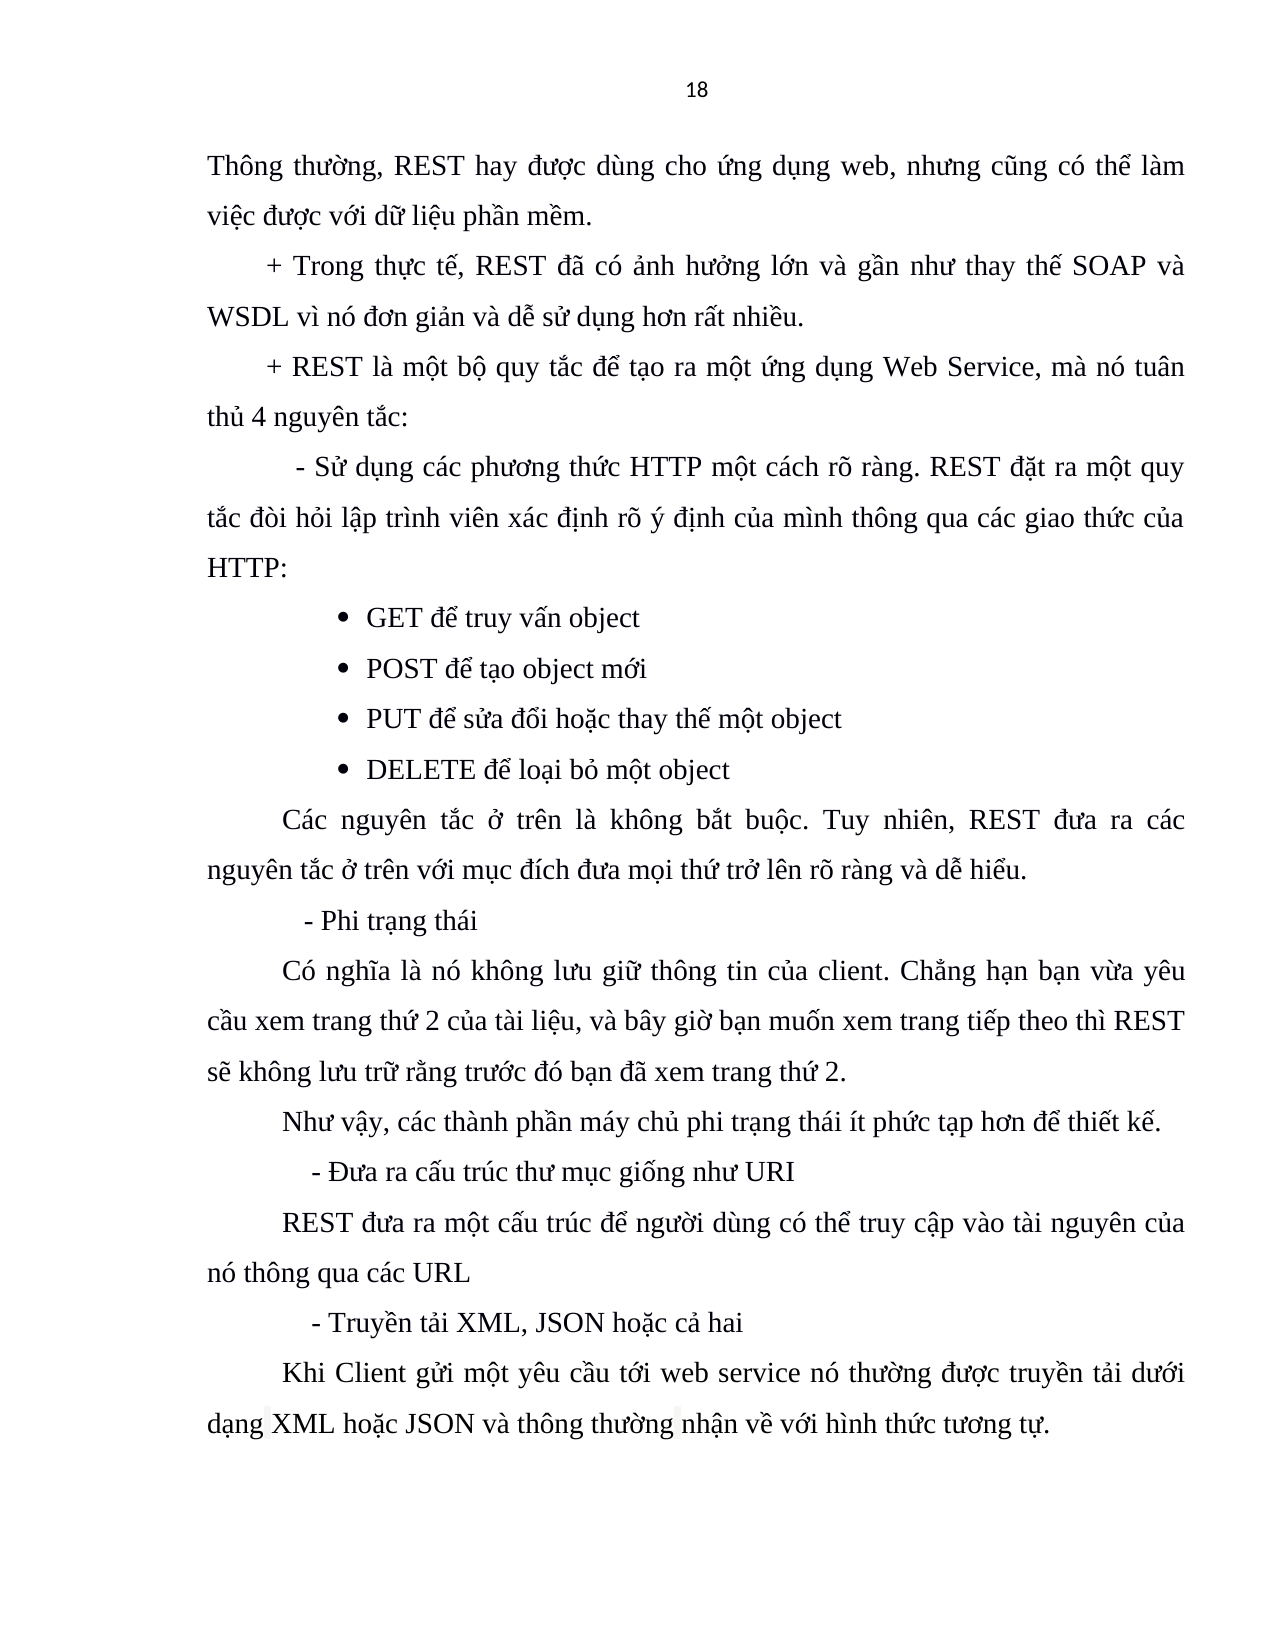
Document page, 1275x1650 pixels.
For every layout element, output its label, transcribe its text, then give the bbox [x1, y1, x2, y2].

text - Sử dụng các phương thức HTTP một cách rõ ràng. REST đặt ra một quy tắc đòi hỏi lập trình viên xác định rõ ý định của mình thông qua các giao thức của HTTP: [207, 449, 1186, 584]
text - Phi trạng thái [207, 903, 1186, 936]
text Các nguyên tắc ở trên là không bắt buộc. Tuy nhiên, REST đưa ra các nguyên tắc ở trên với mục đích đưa mọi thứ trở lên rõ ràng và dễ hiểu. [207, 802, 1186, 886]
text REST đưa ra một cấu trúc để người dùng có thể truy cập vào tài nguyên của nó thông qua các URL [207, 1205, 1186, 1288]
text + REST là một bộ quy tắc để tạo ra một ứng dụng Web Service, mà nó tuân thủ 4 nguyên tắc: [207, 349, 1186, 433]
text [207, 148, 1186, 232]
text Khi Client gửi một yêu cầu tới web service nó thường được truyền tải dưới dạng XML hoặc JSON và thông thường nhận về với hình thức tương tự. [207, 1356, 1186, 1439]
text Có nghĩa là nó không lưu giữ thông tin của client. Chẳng hạn bạn vừa yêu cầu xem trang thứ 2 của tài liệu, và bây giờ bạn muốn xem trang tiếp theo thì REST sẽ không lưu trữ rằng trước đó bạn đã xem trang thứ 2. [207, 953, 1186, 1087]
text - Đưa ra cấu trúc thư mục giống như URI [207, 1154, 1186, 1188]
list POST để tạo object mới [338, 651, 1186, 684]
list DELETE để loại bỏ một object [338, 752, 1186, 785]
list GET để truy vấn object [338, 601, 1186, 634]
text + Trong thực tế, REST đã có ảnh hưởng lớn và gần như thay thế SOAP và WSDL vì nó đơn giản và dễ sử dụng hơn rất nhiều. [207, 248, 1186, 332]
text - Truyền tải XML, JSON hoặc cả hai [207, 1305, 1186, 1339]
text Như vậy, các thành phần máy chủ phi trạng thái ít phức tạp hơn để thiết kế. [207, 1104, 1186, 1138]
list PUT để sửa đổi hoặc thay thế một object [338, 701, 1186, 735]
